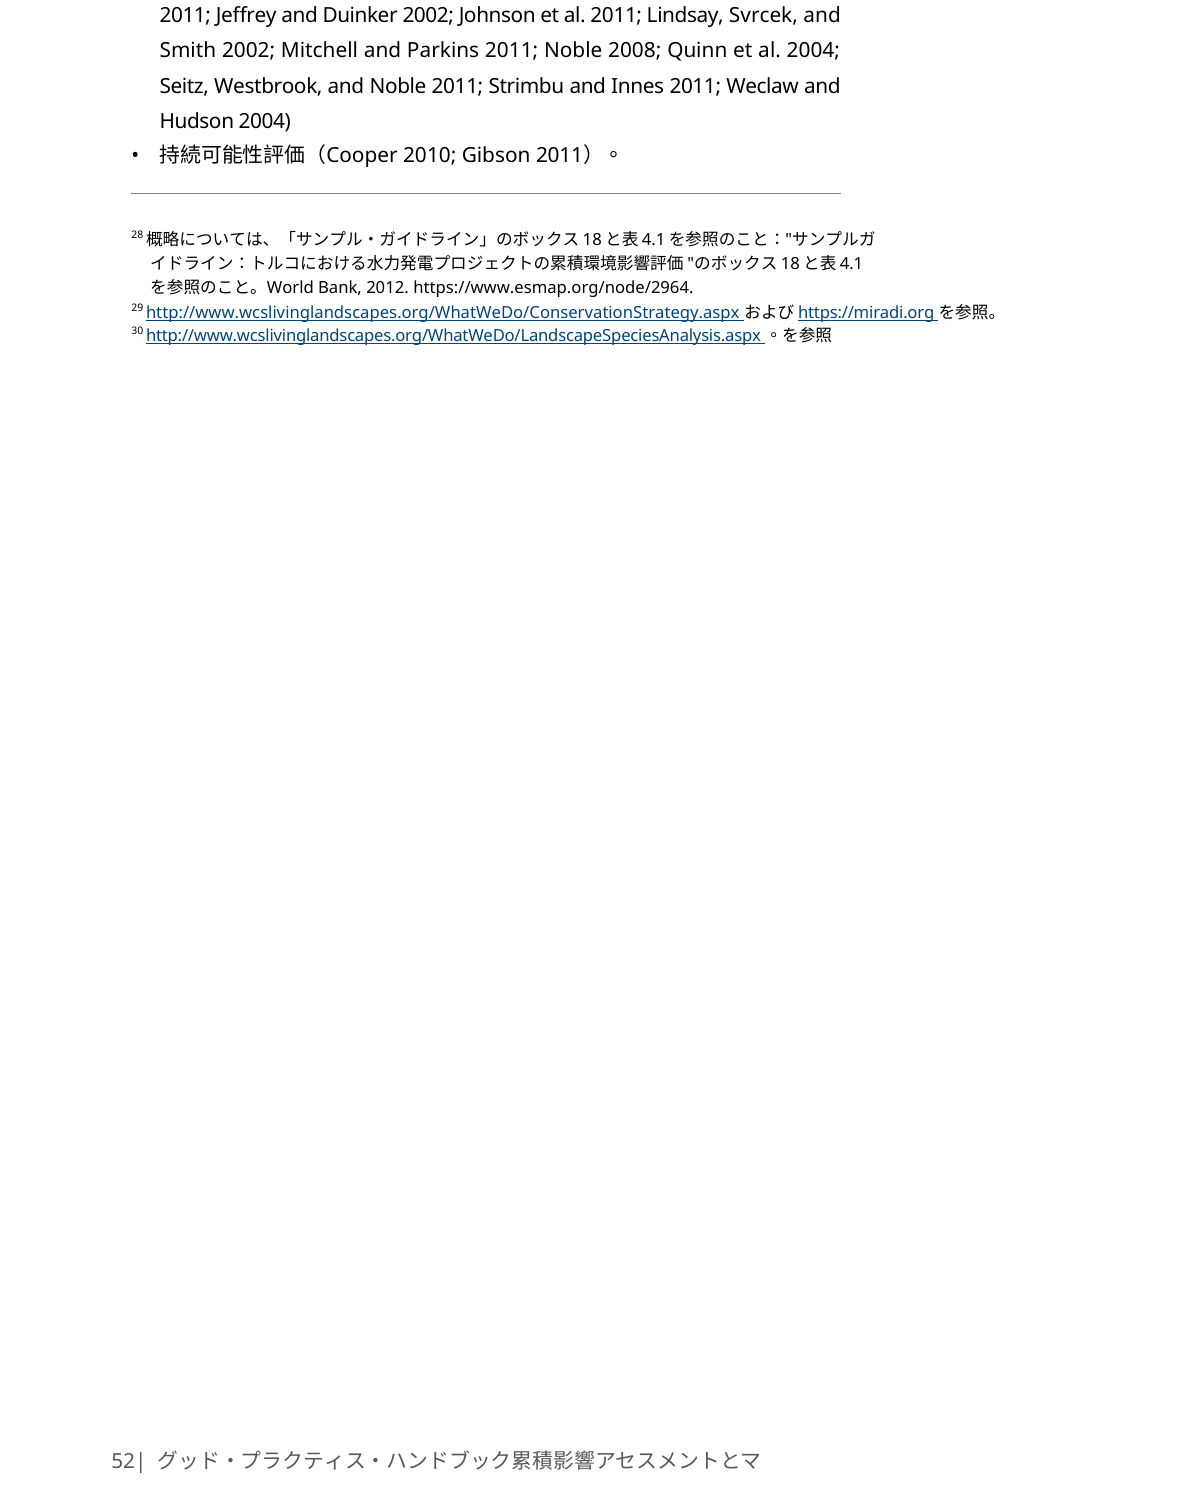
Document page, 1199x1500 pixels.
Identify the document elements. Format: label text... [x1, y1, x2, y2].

list 持続可能性評価（Cooper 2010; Gibson 2011）。 [131, 142, 1086, 167]
text 30 http://www.wcslivinglandscapes.org/WhatWeDo/LandscapeSpeciesAnalysis.aspx 。を参照 [131, 323, 1086, 346]
text 28 概略については、「サンプル・ガイドライン」のボックス18と表4.1を参照のこと："サンプルガイドライン：トルコにおける水力発電プロジェクトの累積環境影響評価 "のボックス18と表4.1を参照のこと。World Bank, 2012. https://www.esmap.org/node/2964. [131, 226, 878, 299]
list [131, 0, 841, 135]
text 29 http://www.wcslivinglandscapes.org/WhatWeDo/ConservationStrategy.aspx および https://miradi.org を参照。 [131, 299, 1086, 323]
